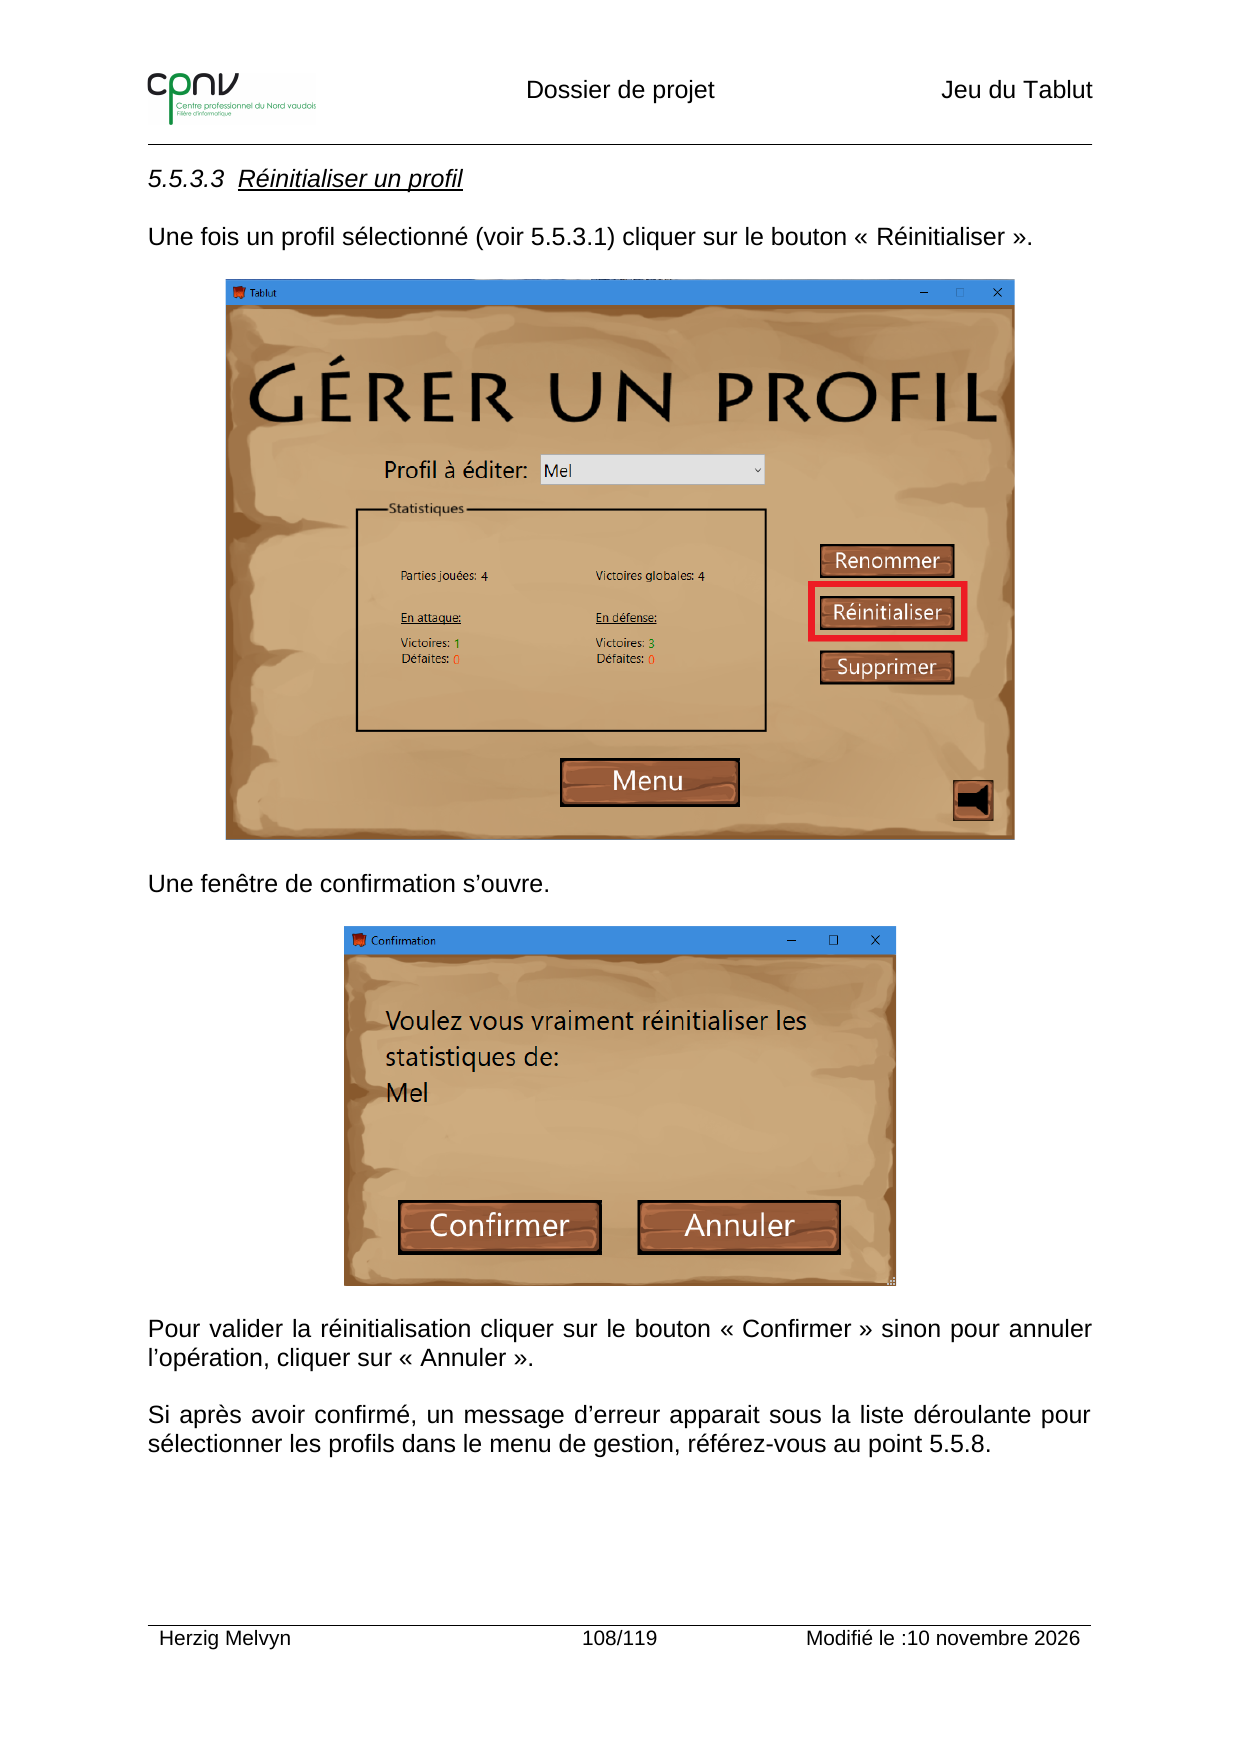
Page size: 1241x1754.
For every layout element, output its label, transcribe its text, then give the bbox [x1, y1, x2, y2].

subtitle Réinitialiser un profil [148, 164, 1092, 193]
text Pour valider la réinitialisation cliquer sur le bouton « Confirmer » sinon pour annuler l’opération, cliquer sur « Annuler ». [148, 1314, 1092, 1372]
text Une fenêtre de confirmation s’ouvre. [148, 869, 1092, 897]
picture [225, 279, 1015, 840]
text Une fois un profil sélectionné (voir 5.5.3.1) cliquer sur le bouton « Réinitialiser ». [148, 222, 1092, 251]
text Si après avoir confirmé, un message d’erreur apparait sous la liste déroulante pour sélectionner les profils dans le menu de gestion, référez-vous au point 5.5.8. [148, 1401, 1092, 1458]
picture [344, 926, 897, 1286]
picture [147, 73, 316, 125]
